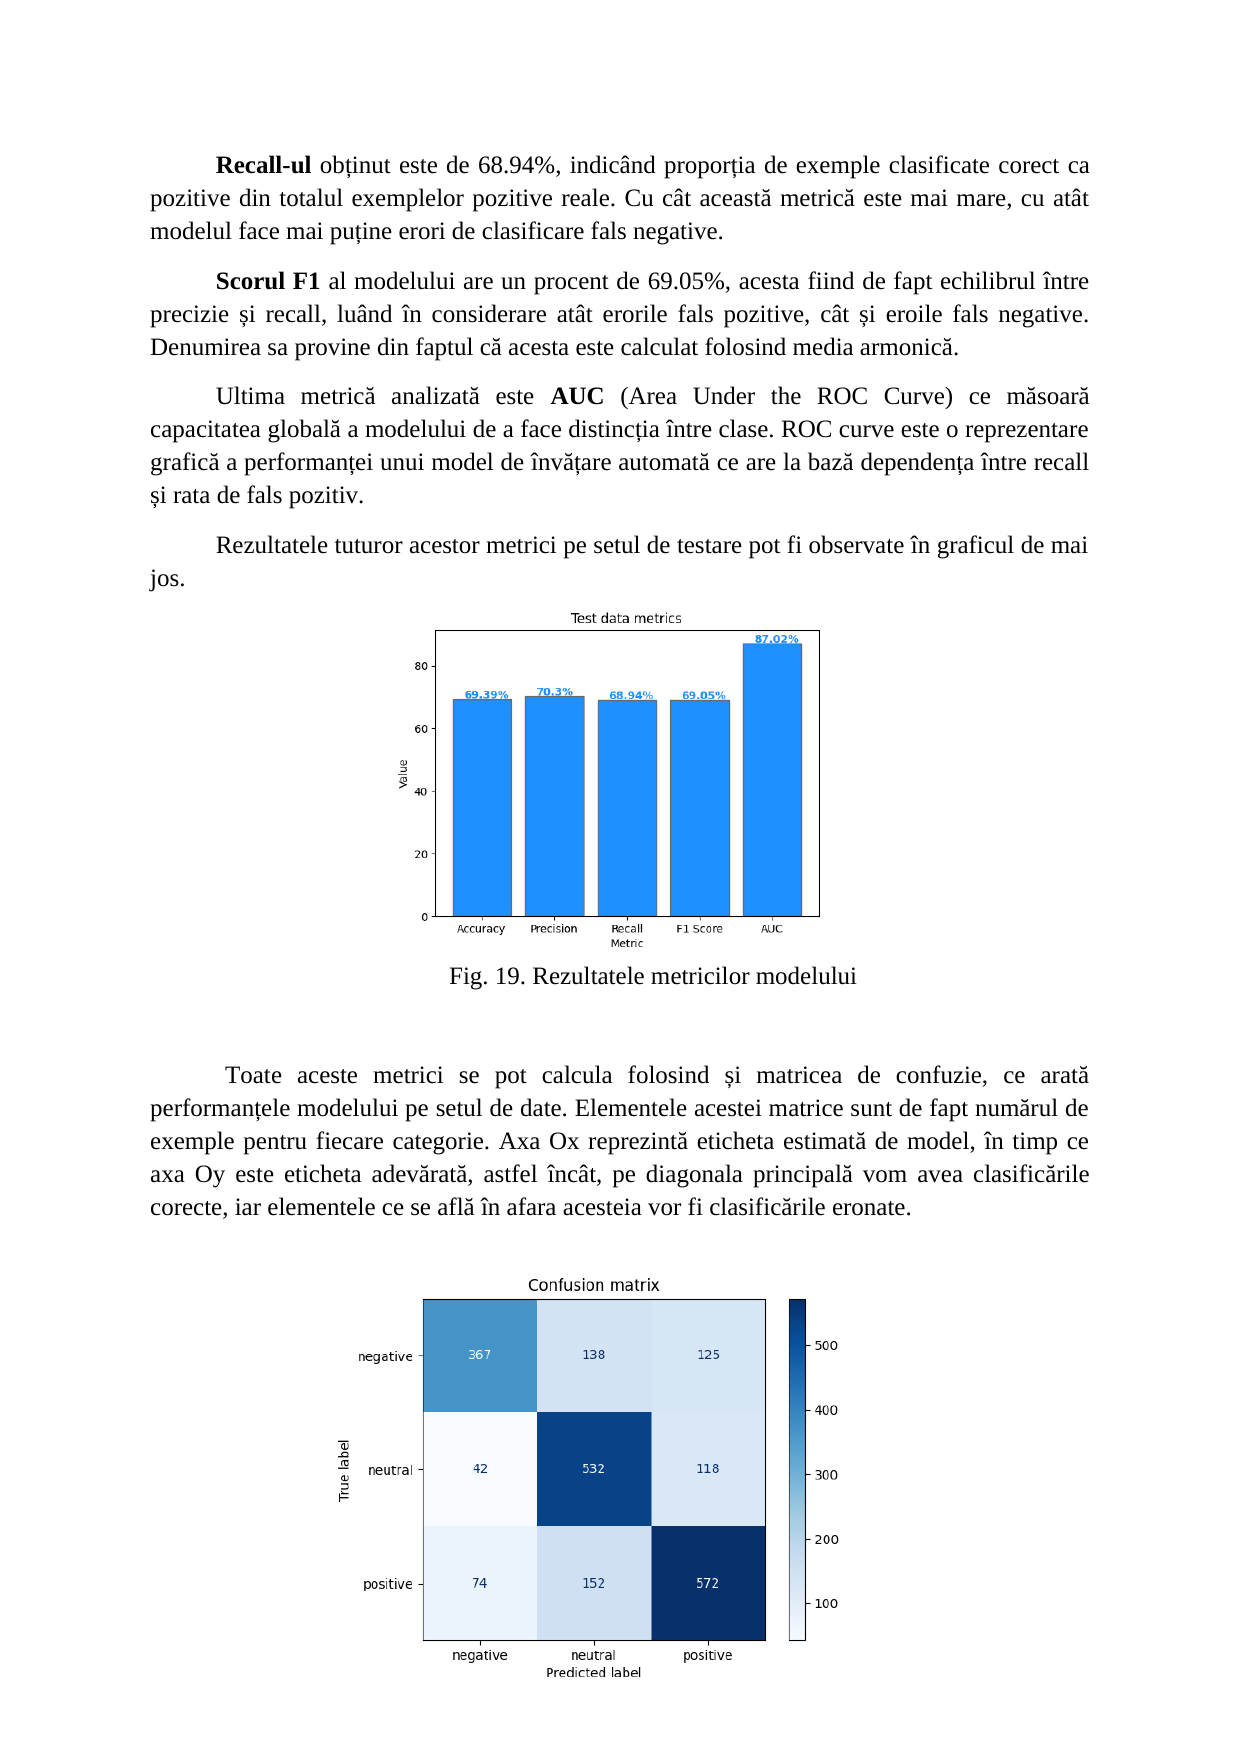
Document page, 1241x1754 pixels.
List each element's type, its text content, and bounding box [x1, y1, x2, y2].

text Ultima metrică analizată este AUC (Area Under the ROC Curve) ce măsoară capacitatea globală a modelului de a face distincția între clase. ROC curve este o reprezentare grafică a performanței unui model de învățare automată ce are la bază dependența între recall și rata de fals pozitiv. [150, 381, 1090, 509]
text Fig. 19. Rezultatele metricilor modelului [150, 961, 1090, 989]
text Toate aceste metrici se pot calcula folosind și matricea de confuzie, ce arată performanțele modelului pe setul de date. Elementele acestei matrice sunt de fapt numărul de exemple pentru fiecare categorie. Axa Ox reprezintă eticheta estimată de model, în timp ce axa Oy este eticheta adevărată, astfel încât, pe diagonala principală vom avea clasificările corecte, iar elementele ce se află în afara acesteia vor fi clasificările eronate. [150, 1060, 1090, 1221]
text Recall-ul obținut este de 68.94%, indicând proporția de exemple clasificate corect ca pozitive din totalul exemplelor pozitive reale. Cu cât această metrică este mai mare, cu atât modelul face mai puține erori de clasificare fals negative. [150, 150, 1090, 245]
picture [323, 1245, 915, 1689]
text Rezultatele tuturor acestor metrici pe setul de testare pot fi observate în graficul de mai jos. [150, 530, 1090, 592]
picture [373, 586, 868, 957]
text Scorul F1 al modelului are un procent de 69.05%, acesta fiind de fapt echilibrul între precizie și recall, luând în considerare atât erorile fals pozitive, cât și eroile fals negative. Denumirea sa provine din faptul că acesta este calculat folosind media armonică. [150, 266, 1090, 361]
